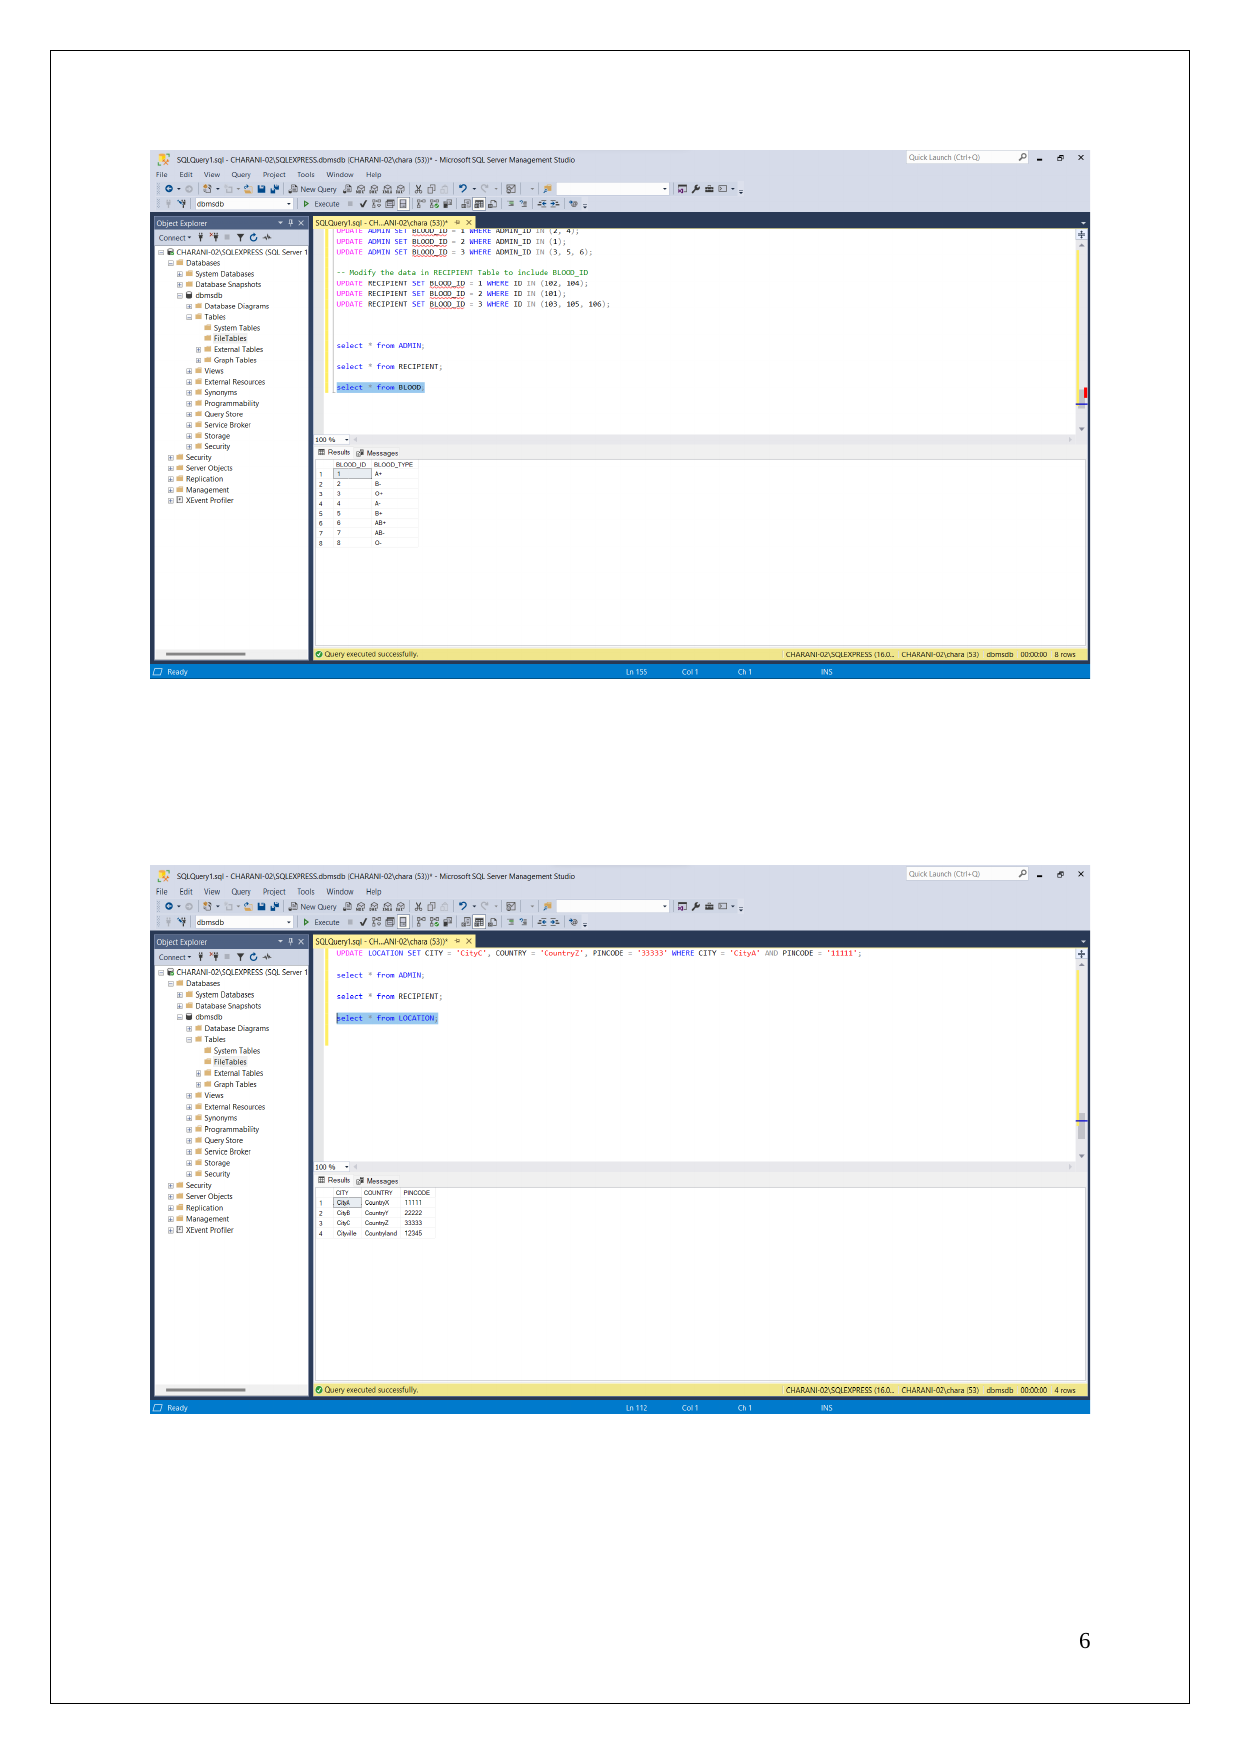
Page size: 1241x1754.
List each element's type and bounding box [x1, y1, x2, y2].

picture [150, 150, 1091, 679]
picture [150, 865, 1091, 1414]
